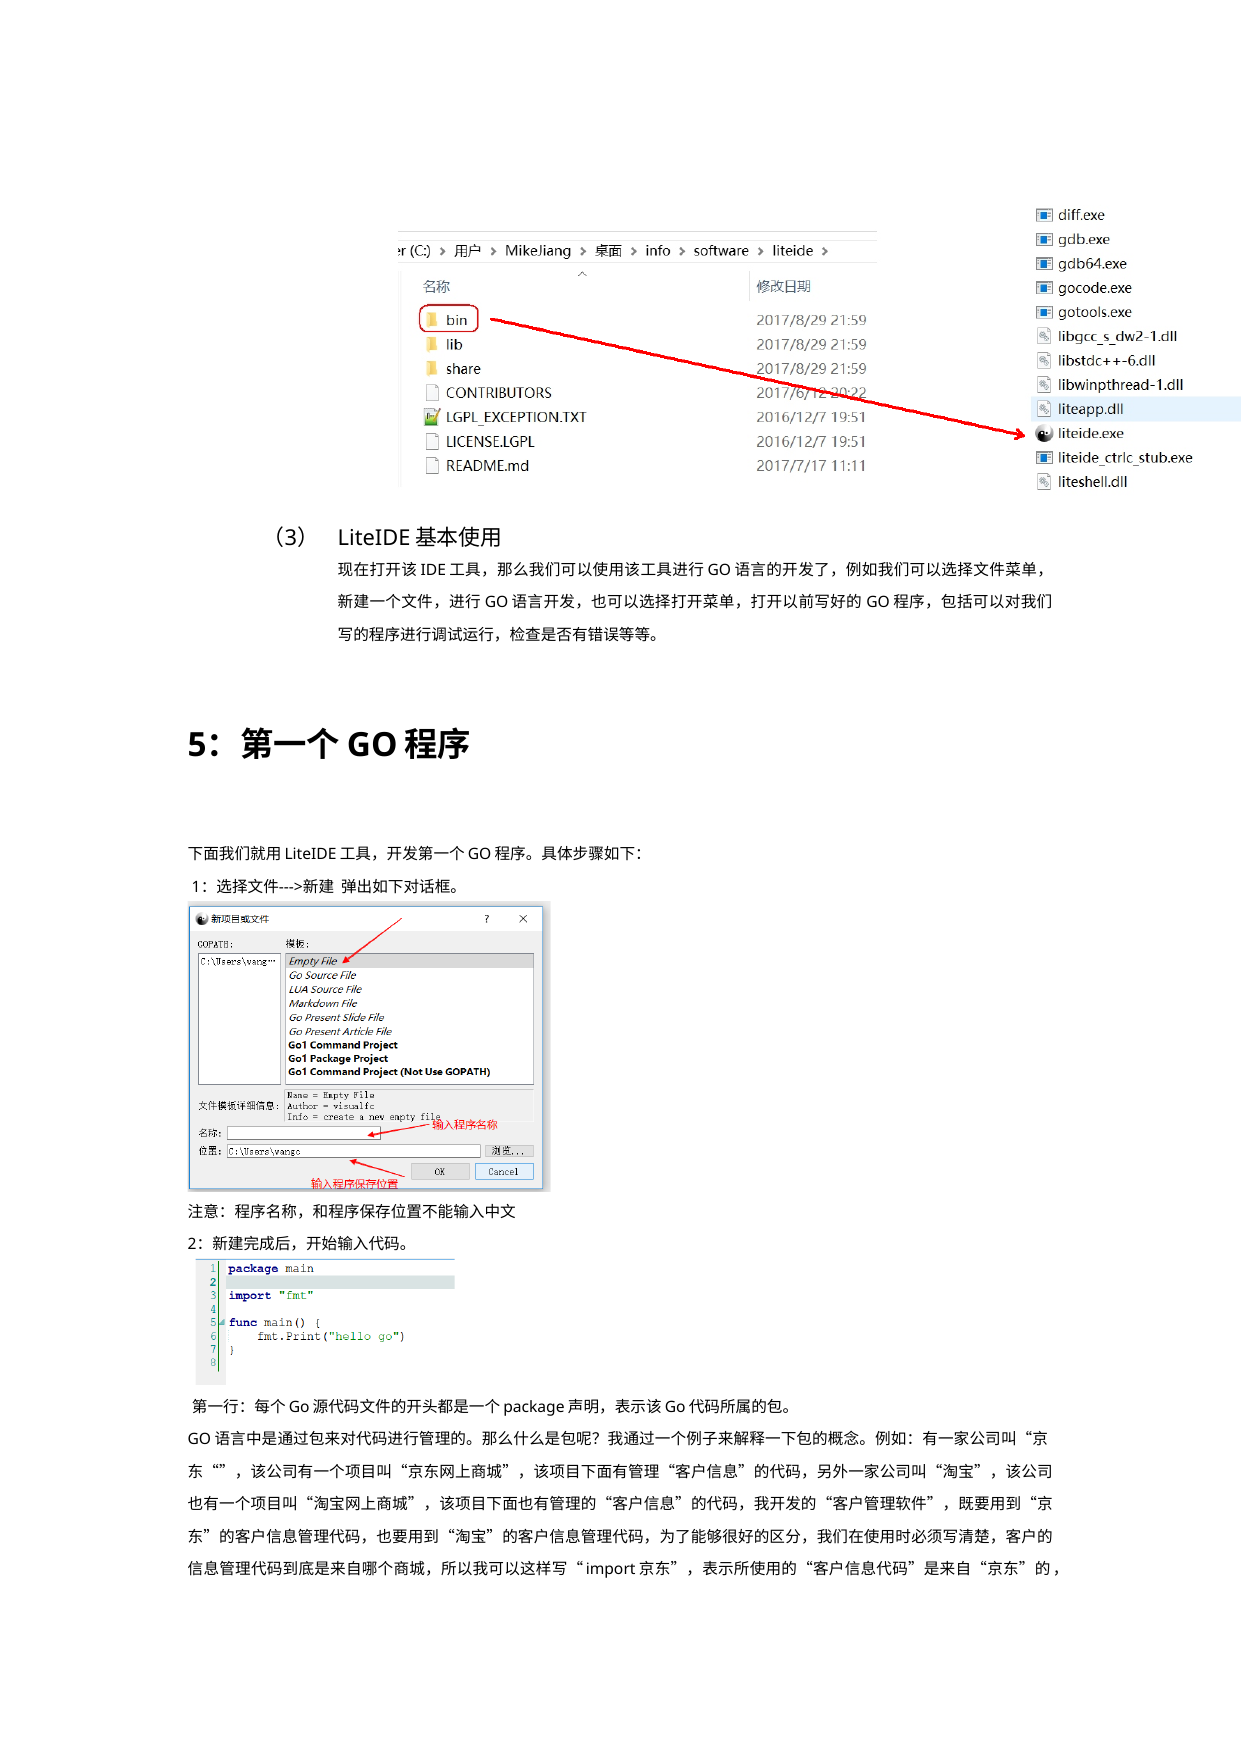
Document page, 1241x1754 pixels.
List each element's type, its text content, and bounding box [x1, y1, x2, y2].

list LiteIDE基本使用 [262, 519, 1053, 552]
text 注意：程序名称，和程序保存位置不能输入中文 [187, 1194, 1053, 1226]
picture [195, 1258, 455, 1385]
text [187, 1421, 1053, 1584]
text 2：新建完成后，开始输入代码。 [187, 1226, 1053, 1259]
text 1：选择文件--->新建 弹出如下对话框。 [187, 869, 1053, 901]
subtitle 5：第一个GO程序 [187, 709, 1053, 774]
picture [386, 165, 1241, 516]
text 下面我们就用LiteIDE工具，开发第一个GO程序。具体步骤如下： [187, 836, 1053, 869]
list 现在打开该IDE工具，那么我们可以使用该工具进行GO语言的开发了，例如我们可以选择文件菜单，新建一个文件，进行GO语言开发，也可以选择打开菜单，打开以前写好的GO程序，包括可以对我们写的程序进行调试运行，检查是否有错误等等。 [337, 552, 1053, 649]
text 第一行：每个Go源代码文件的开头都是一个package声明，表示该Go代码所属的包。 [187, 1389, 1053, 1421]
picture [187, 901, 551, 1192]
